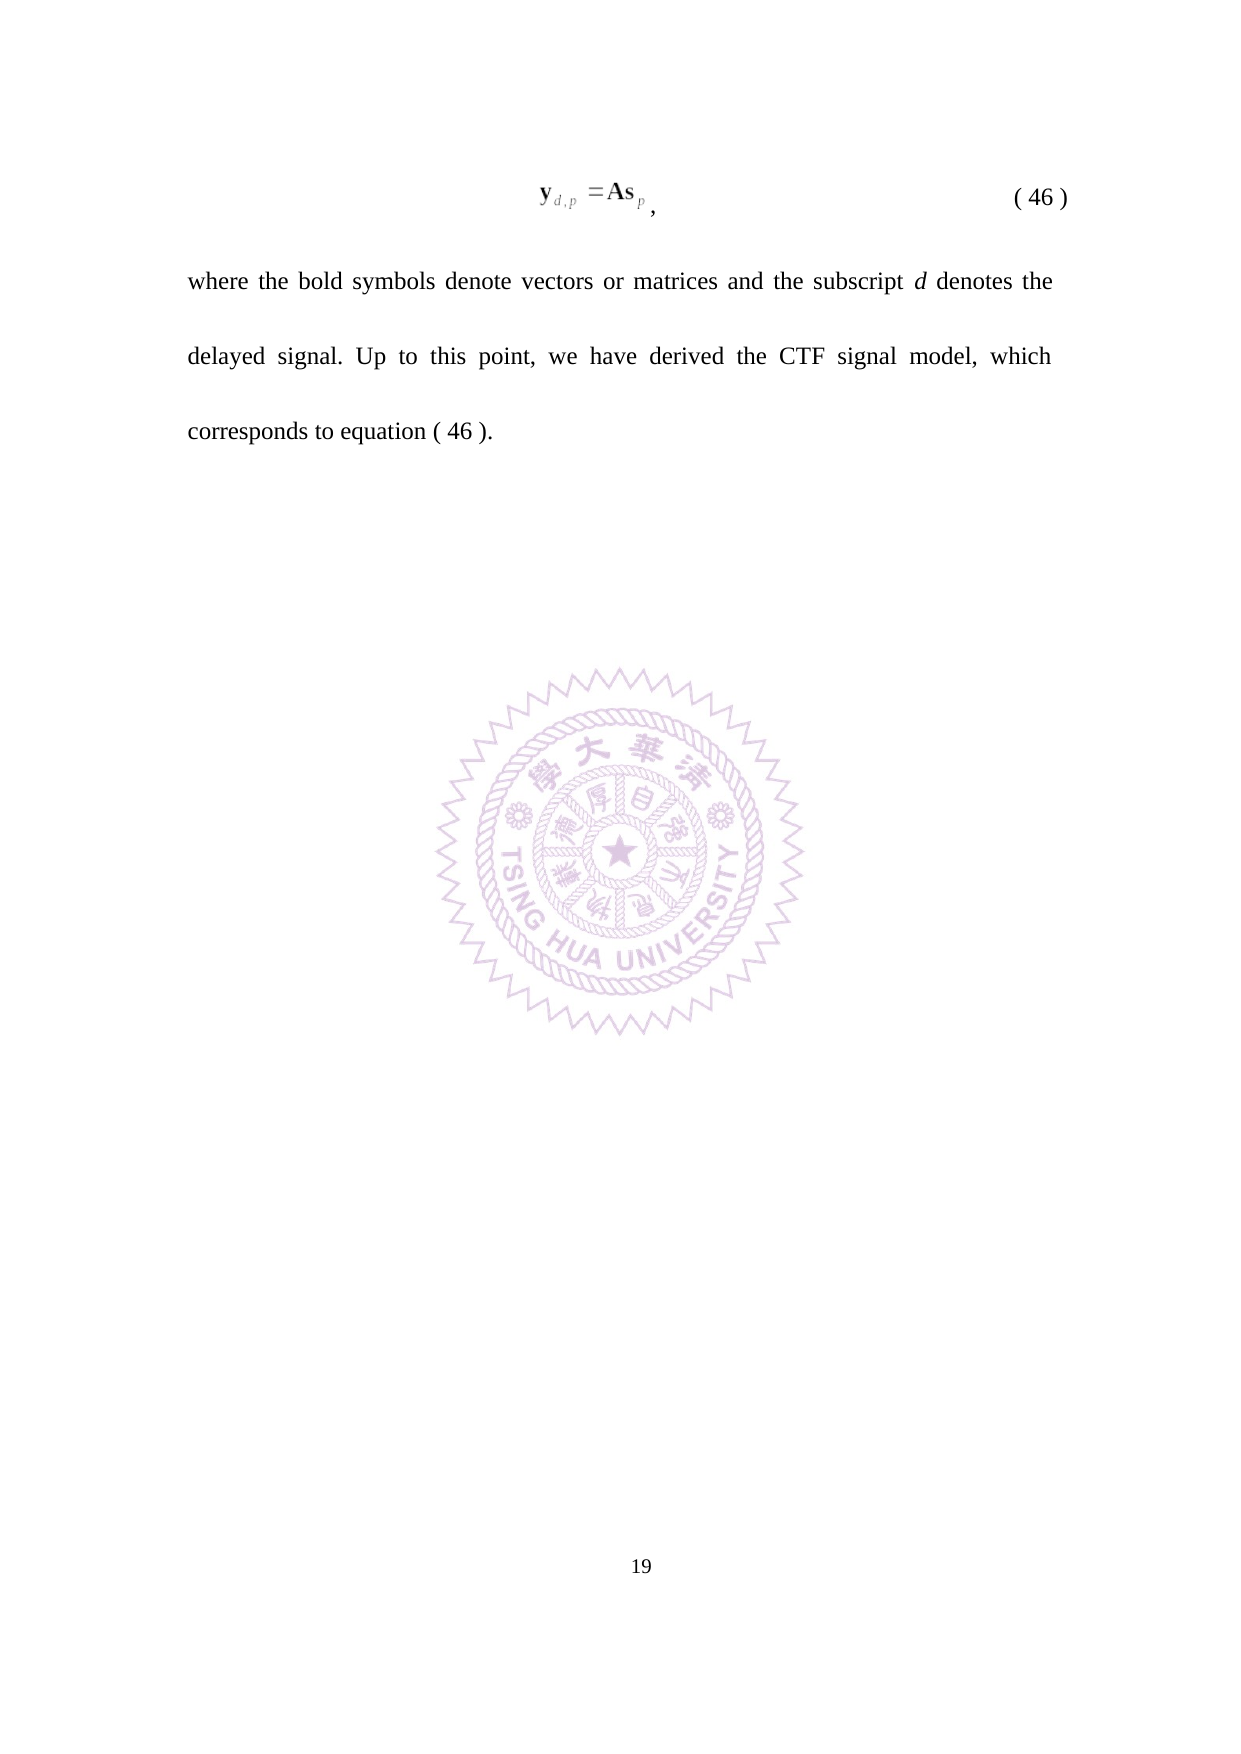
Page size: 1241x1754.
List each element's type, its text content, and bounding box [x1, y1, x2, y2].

picture [423, 658, 817, 1046]
table_header , [199, 159, 994, 262]
table_header ( 46 ) [994, 159, 1087, 262]
text where the bold symbols denote vectors or matrices and the subscript d denotes the delayed signal. Up to this point, we have derived the CTF signal model, which corresponds to equation ( 46 ). [187, 262, 1053, 449]
